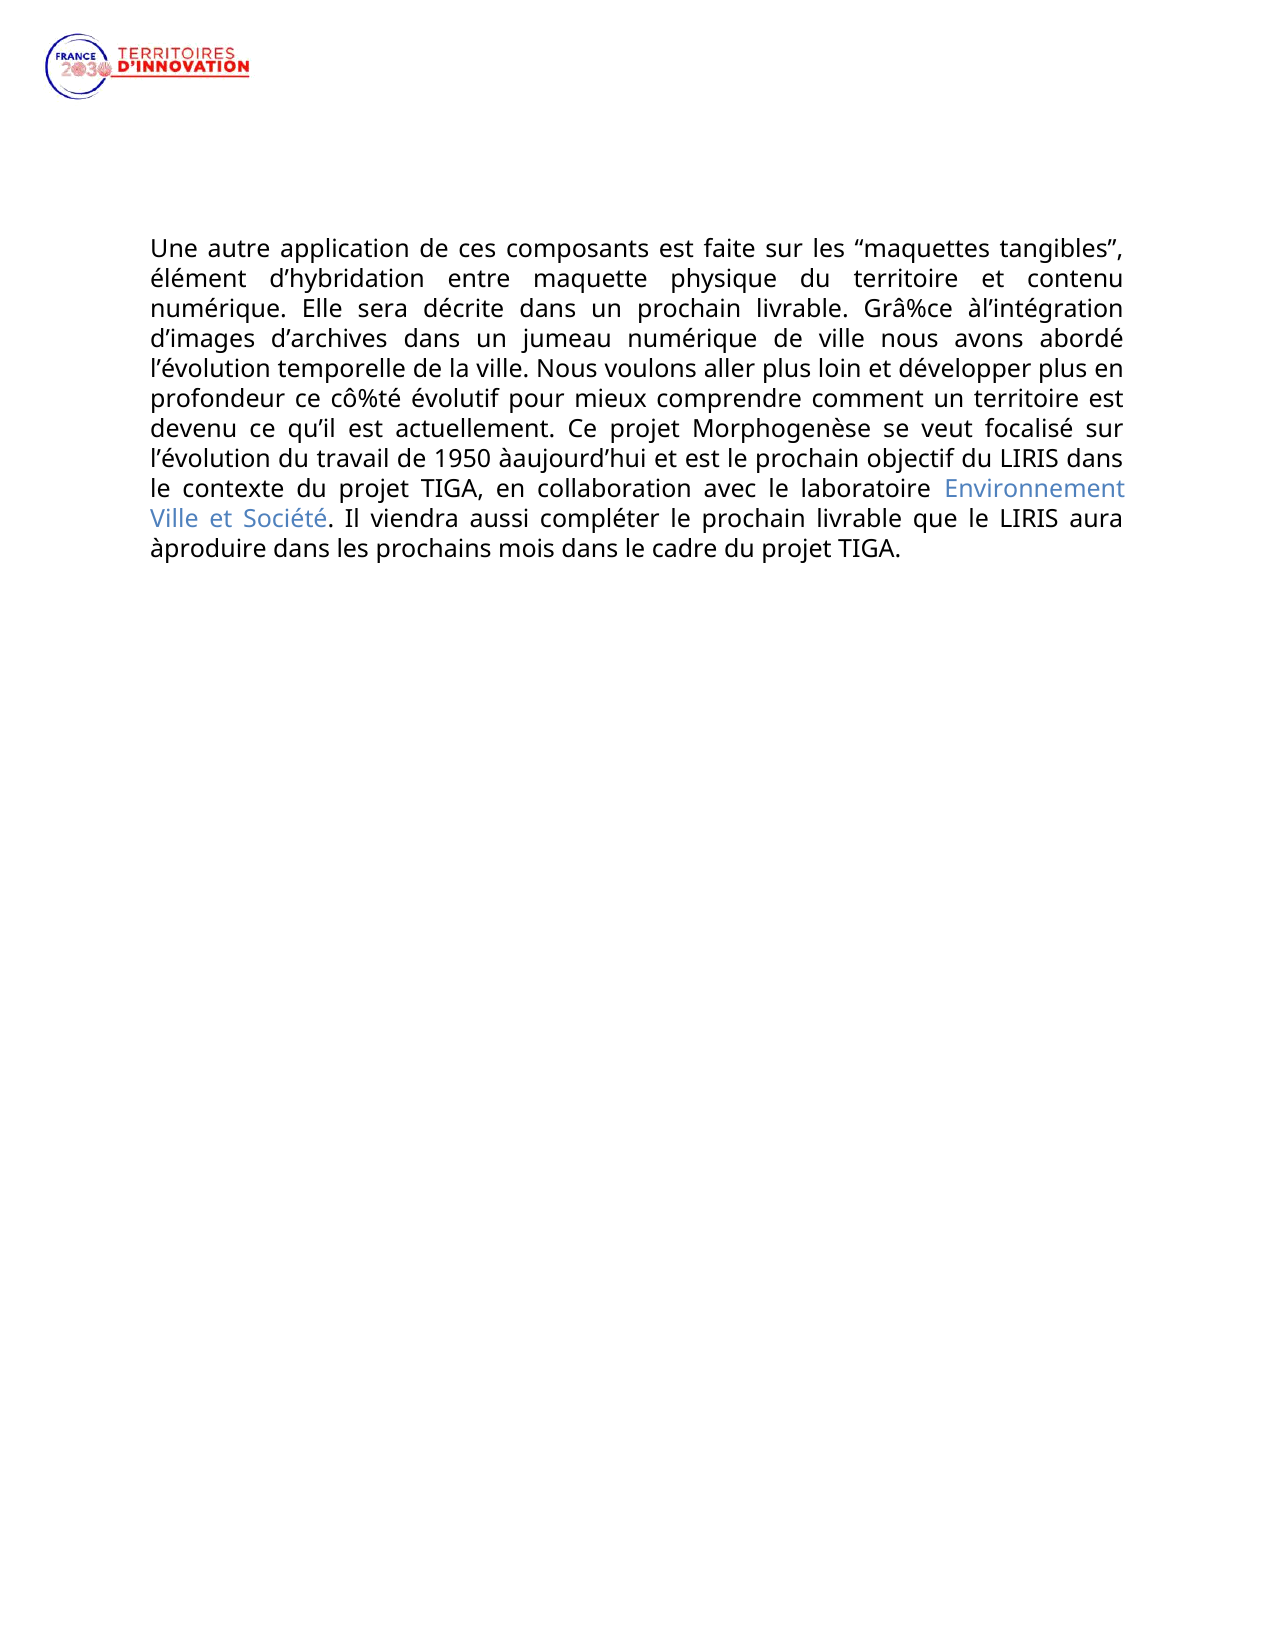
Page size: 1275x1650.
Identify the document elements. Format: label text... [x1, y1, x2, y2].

picture [16, 17, 257, 106]
text Une autre application de ces composants est faite sur les “maquettes tangibles”, élément d’hybridation entre maquette physique du territoire et contenu numérique. Elle sera décrite dans un prochain livrable. Grâ%ce àl’intégration d’images d’archives dans un jumeau numérique de ville nous avons abordé l’évolution temporelle de la ville. Nous voulons aller plus loin et développer plus en profondeur ce cô%té évolutif pour mieux comprendre comment un territoire est devenu ce qu’il est actuellement. Ce projet Morphogenèse se veut focalisé sur l’évolution du travail de 1950 àaujourd’hui et est le prochain objectif du LIRIS dans le contexte du projet TIGA, en collaboration avec le laboratoire Environnement Ville et Société. Il viendra aussi compléter le prochain livrable que le LIRIS aura àproduire dans les prochains mois dans le cadre du projet TIGA. [150, 234, 1125, 564]
